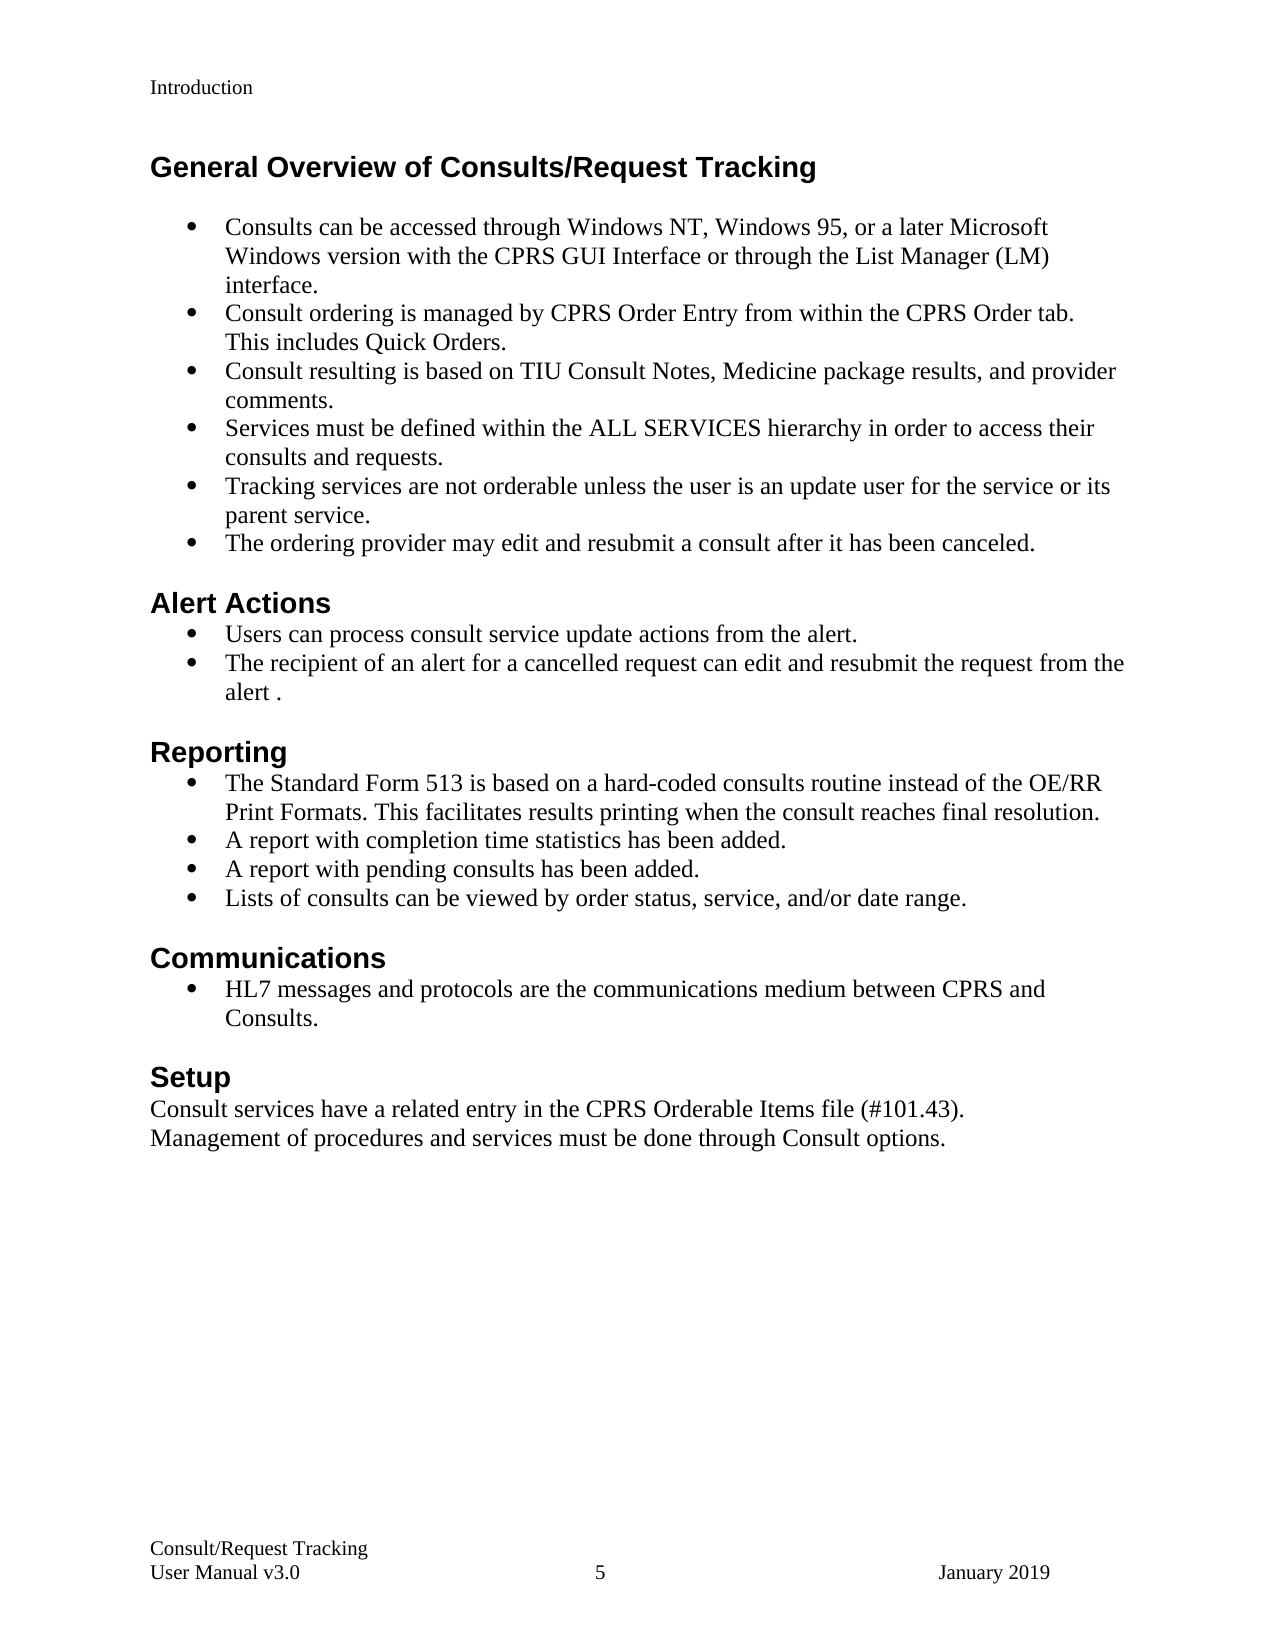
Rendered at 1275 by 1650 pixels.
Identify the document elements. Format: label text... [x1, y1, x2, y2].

list The recipient of an alert for a cancelled request can edit and resubmit the request from the alert . [187, 648, 1125, 706]
list HL7 messages and protocols are the communications medium between CPRS and Consults. [187, 974, 1125, 1032]
subtitle Alert Actions [150, 586, 1125, 619]
subtitle General Overview of Consults/Request Tracking [150, 150, 1125, 183]
list Tracking services are not orderable unless the user is an update user for the service or its parent service. [187, 471, 1125, 528]
list The ordering provider may edit and resubmit a consult after it has been canceled. [187, 528, 1125, 557]
list A report with pending consults has been added. [187, 854, 1125, 883]
text Management of procedures and services must be done through Consult options. [150, 1123, 1125, 1151]
list The Standard Form 513 is based on a hard-coded consults routine instead of the OE/RR Print Formats. This facilitates results printing when the consult reaches final resolution. [187, 768, 1125, 826]
list Consults can be accessed through Windows NT, Windows 95, or a later Microsoft Windows version with the CPRS GUI Interface or through the List Manager (LM) interface. [187, 212, 1125, 298]
subtitle Reporting [150, 734, 1125, 768]
list A report with completion time statistics has been added. [187, 826, 1125, 854]
list Consult resulting is based on TIU Consult Notes, Medicine package results, and provider comments. [187, 356, 1125, 413]
text Consult services have a related entry in the CPRS Orderable Items file (#101.43). [150, 1094, 1125, 1123]
subtitle Communications [150, 941, 1125, 974]
list Users can process consult service update actions from the alert. [187, 619, 1125, 648]
subtitle Setup [150, 1060, 1125, 1094]
list Services must be defined within the ALL SERVICES hierarchy in order to access their consults and requests. [187, 413, 1125, 471]
list Consult ordering is managed by CPRS Order Entry from within the CPRS Order tab. This includes Quick Orders. [187, 298, 1125, 356]
list Lists of consults can be viewed by order status, service, and/or date range. [187, 883, 1125, 912]
